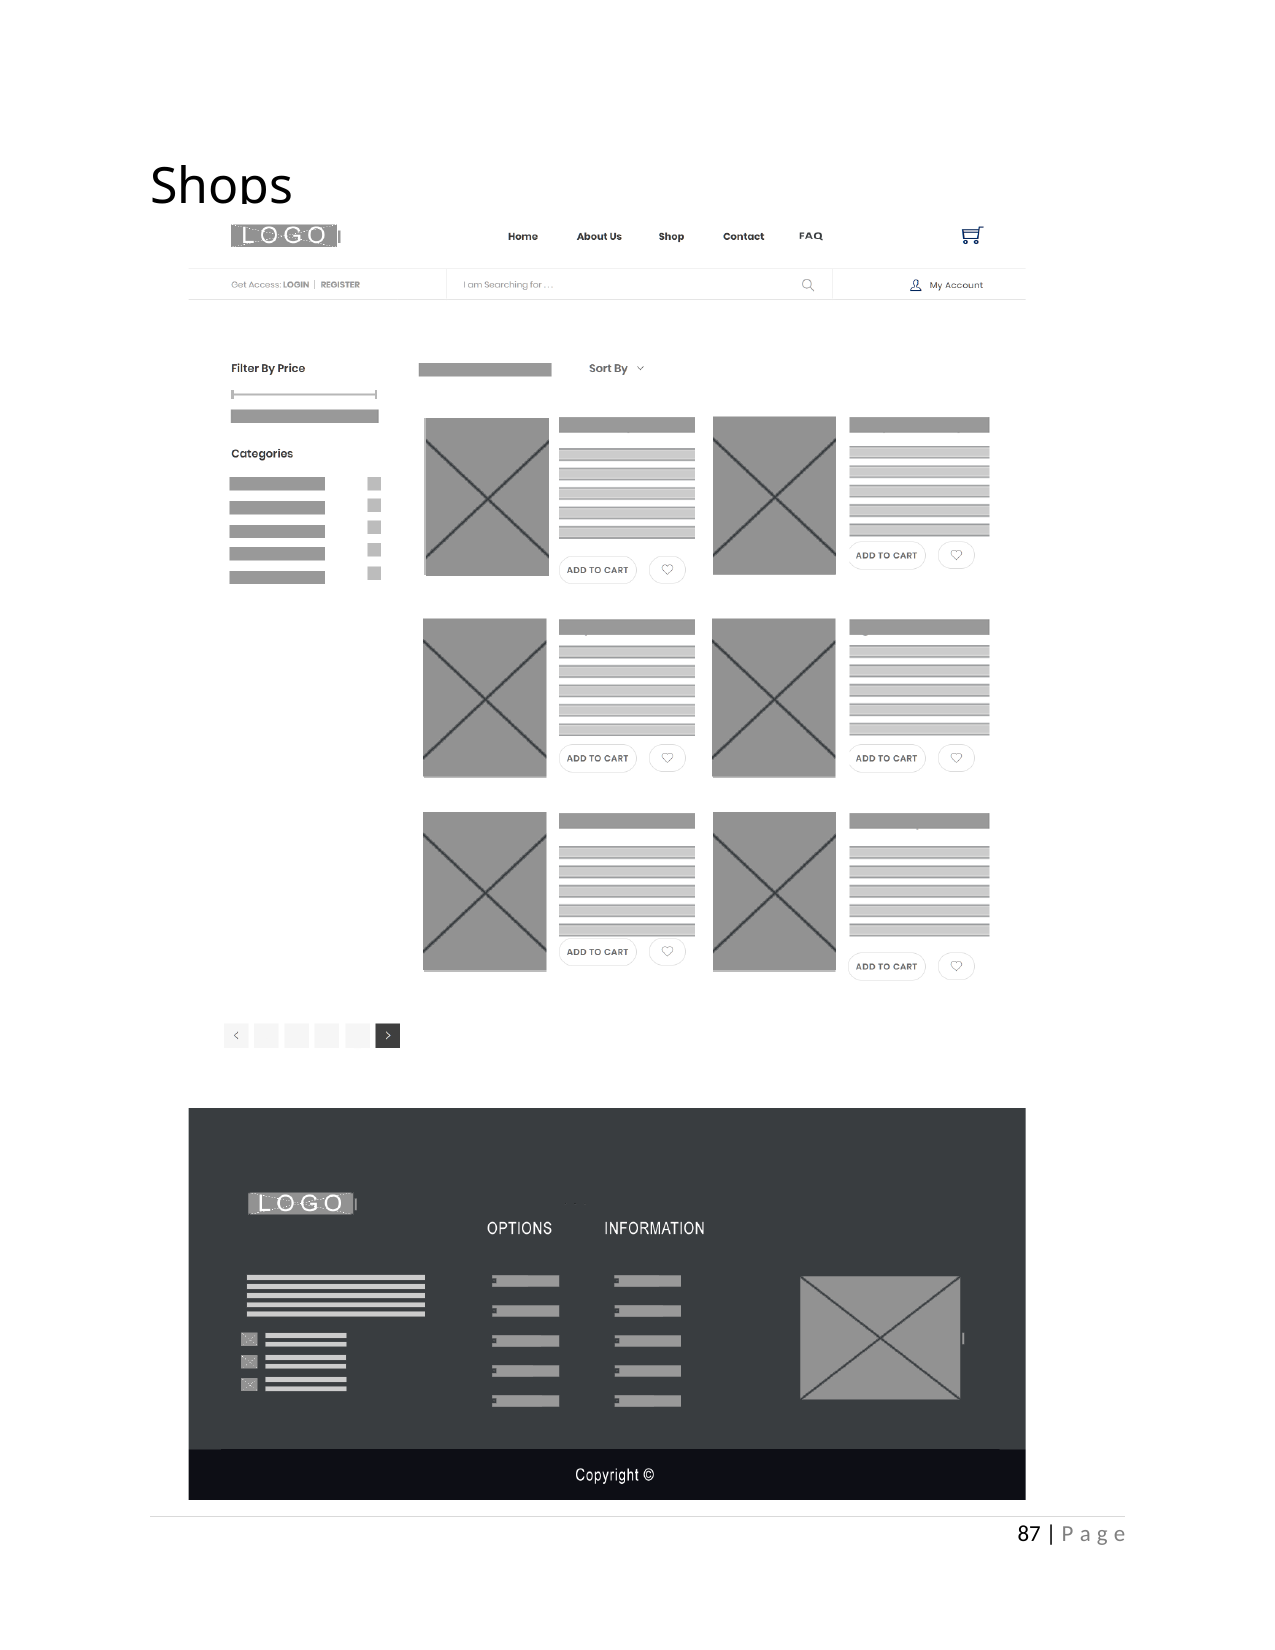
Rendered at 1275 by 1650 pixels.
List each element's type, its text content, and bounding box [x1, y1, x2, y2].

text Shops [150, 150, 1125, 218]
picture [188, 204, 1026, 1500]
